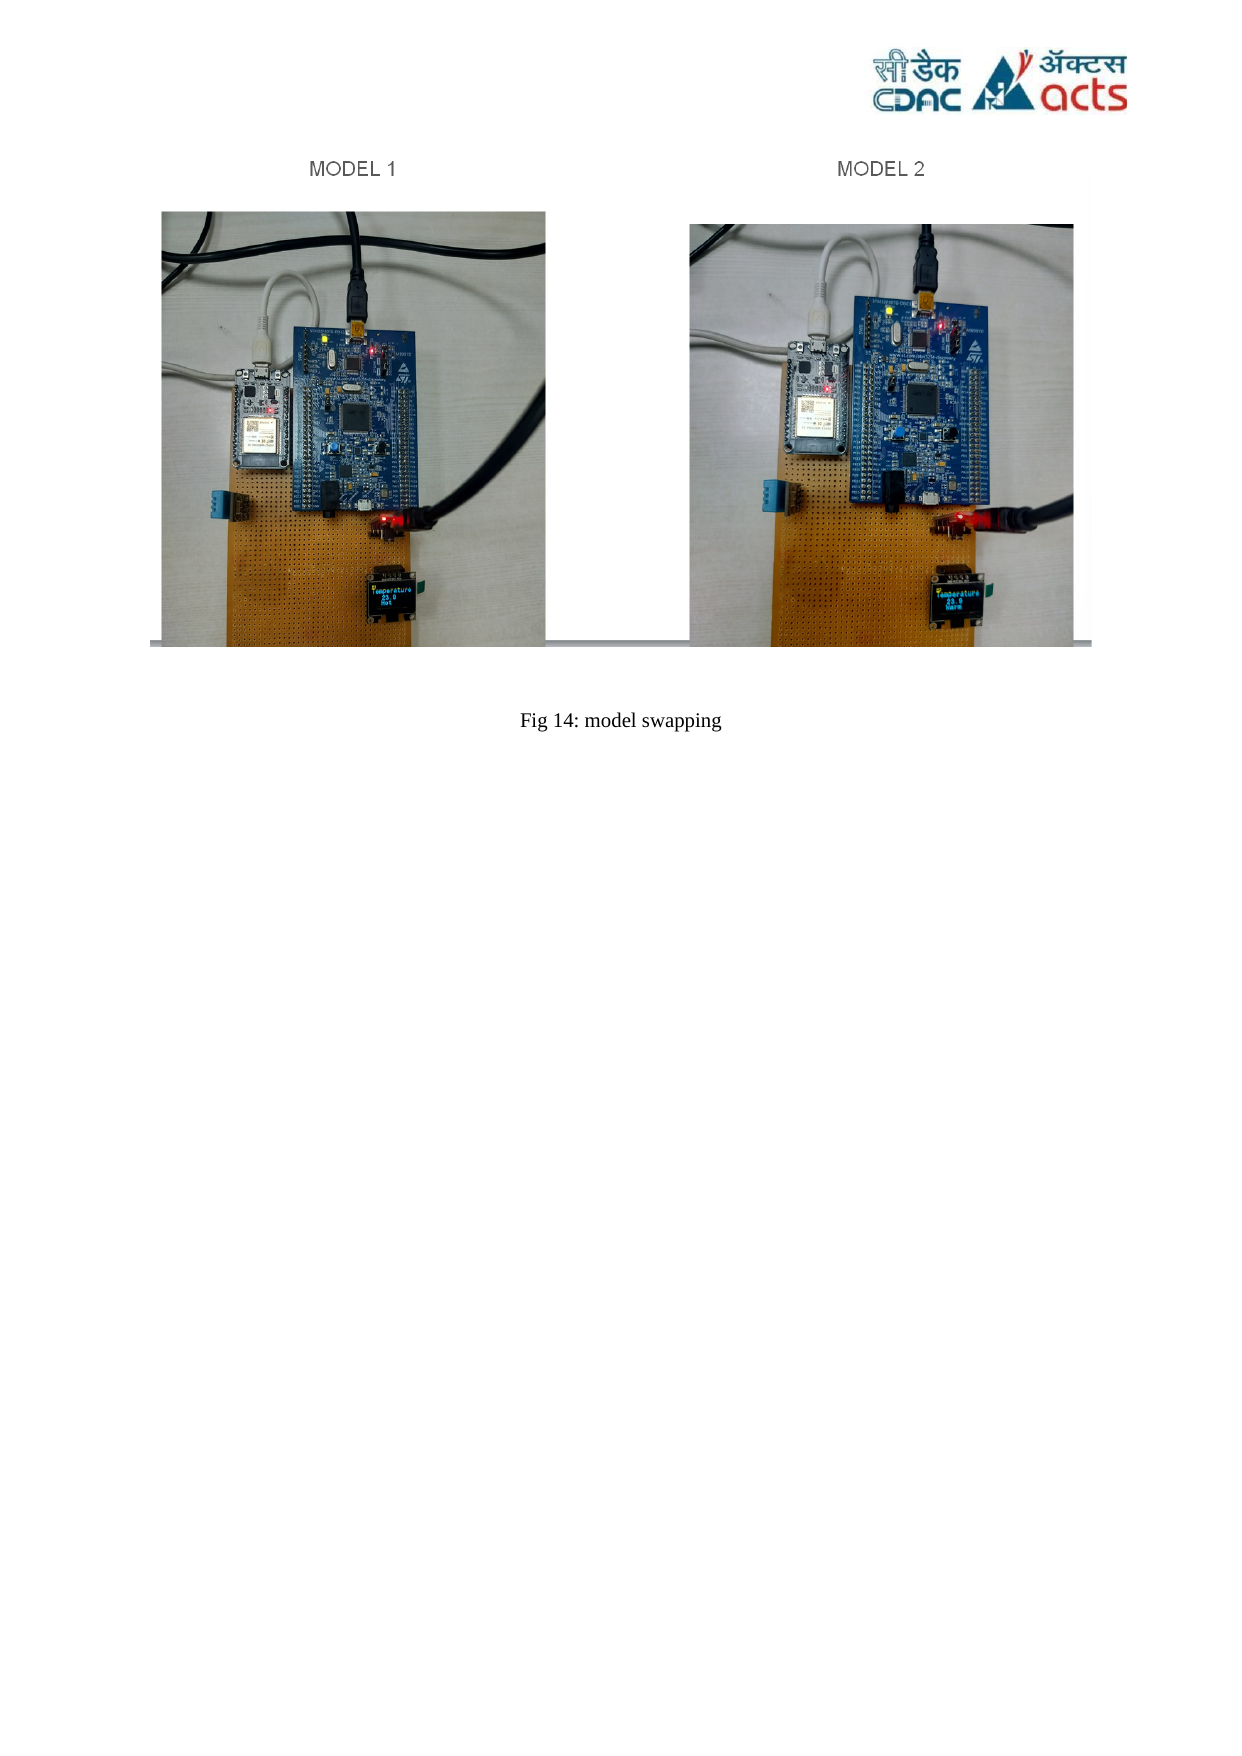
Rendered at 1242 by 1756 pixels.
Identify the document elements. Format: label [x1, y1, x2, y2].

picture [864, 47, 1128, 115]
picture [150, 150, 1092, 647]
